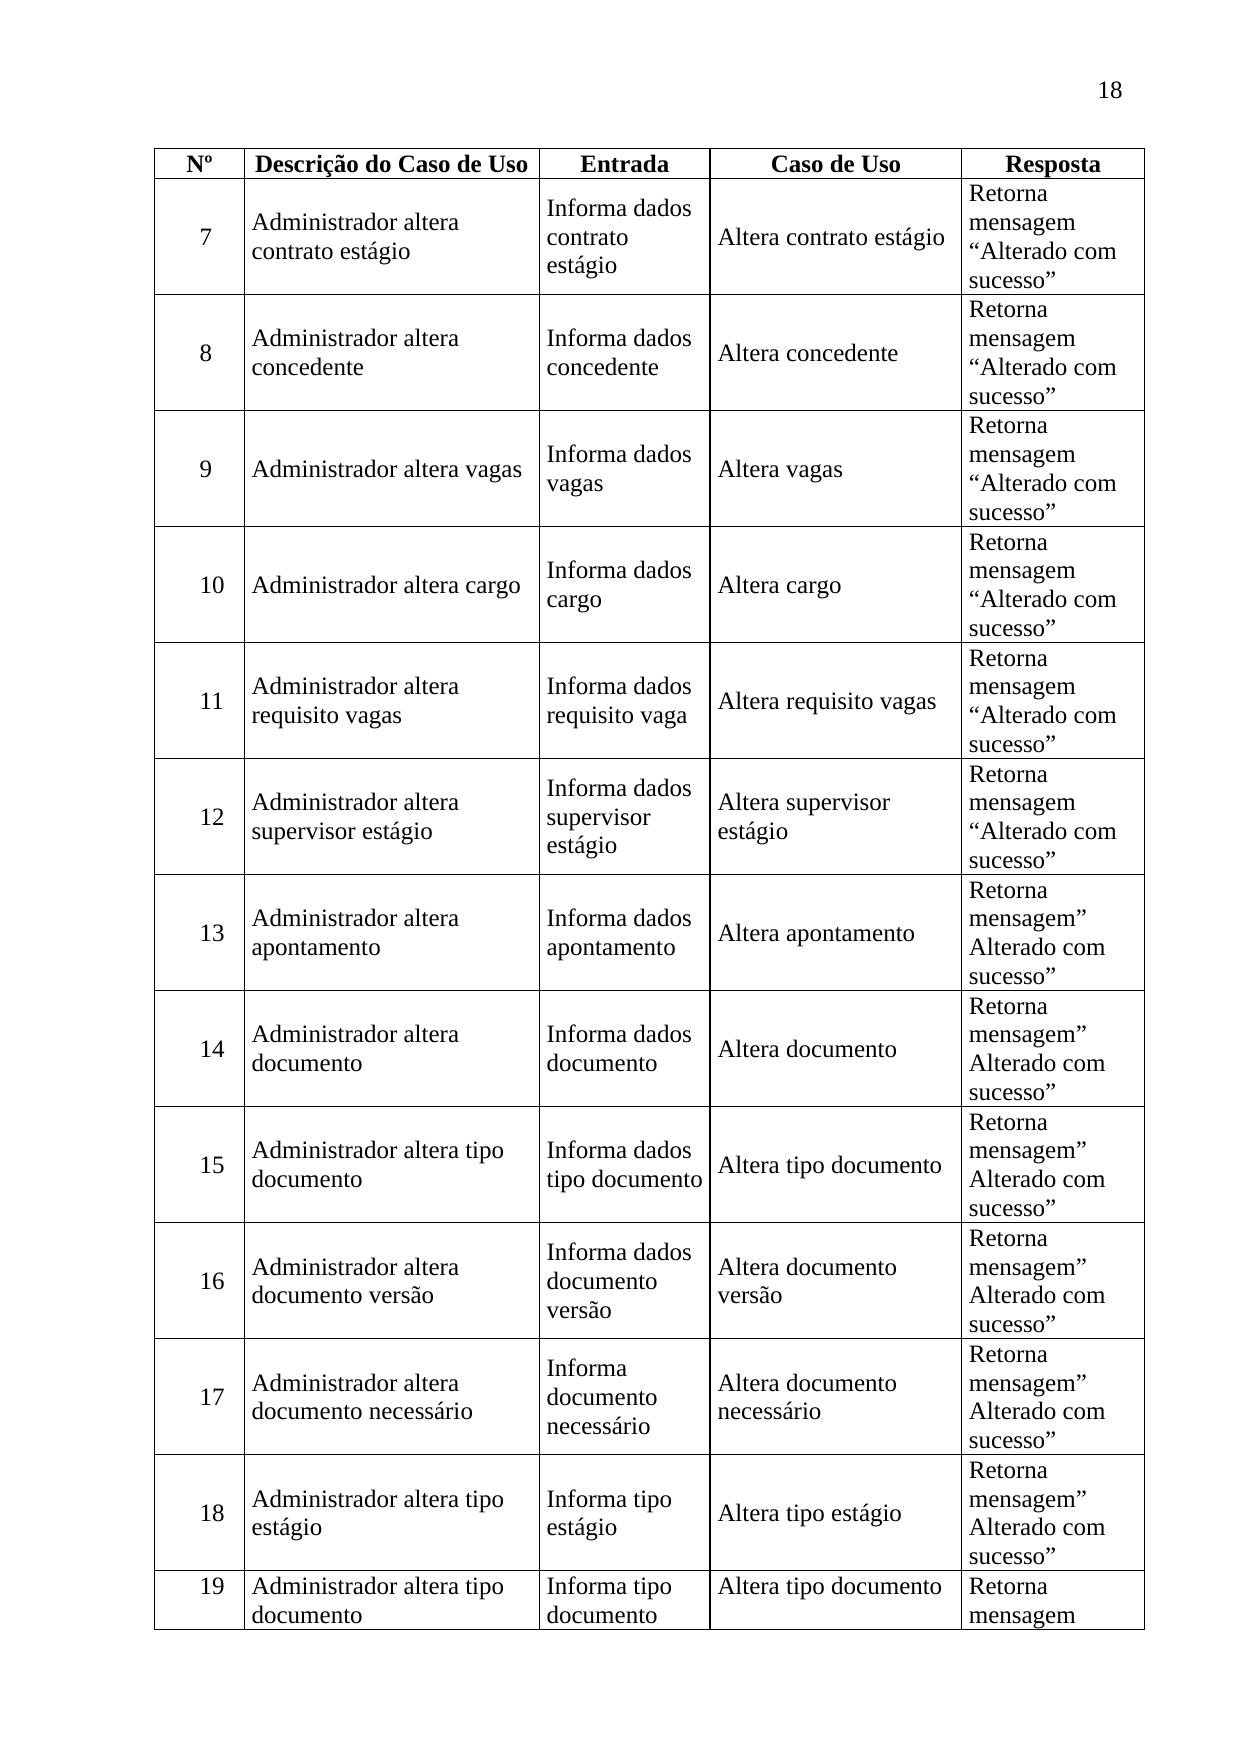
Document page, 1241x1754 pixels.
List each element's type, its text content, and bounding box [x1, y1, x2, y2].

table_cell Retorna mensagem “Alterado com sucesso” [962, 527, 1144, 642]
table_cell Altera documento necessário [711, 1339, 961, 1454]
table_cell Informa dados documento [540, 991, 709, 1106]
table_cell Administrador altera cargo [245, 527, 539, 642]
table_cell Altera tipo documento [711, 1107, 961, 1222]
table_cell [155, 759, 244, 874]
table_cell [155, 411, 244, 526]
table_cell Informa dados contrato estágio [540, 179, 709, 293]
table_cell Informa dados concedente [540, 295, 709, 409]
table_cell Altera apontamento [711, 875, 961, 990]
table_cell Informa dados apontamento [540, 875, 709, 990]
table_cell Retorna mensagem” Alterado com sucesso” [962, 991, 1144, 1106]
table_cell Altera contrato estágio [711, 179, 961, 293]
table_cell [155, 1455, 244, 1570]
table_cell Administrador altera tipo estágio [245, 1455, 539, 1570]
table_cell Administrador altera apontamento [245, 875, 539, 990]
table_header Caso de Uso [711, 149, 961, 177]
table_cell Retorna mensagem” Alterado com sucesso” [962, 1107, 1144, 1222]
table_cell [155, 1223, 244, 1338]
table_cell Altera requisito vagas [711, 643, 961, 758]
table_header Nº [155, 149, 244, 177]
table_cell Retorna mensagem” Alterado com sucesso” [962, 875, 1144, 990]
table_cell Informa documento necessário [540, 1339, 709, 1454]
table_cell Altera tipo estágio [711, 1455, 961, 1570]
table_cell Informa dados documento versão [540, 1223, 709, 1338]
table_cell Retorna mensagem “Alterado com sucesso” [962, 643, 1144, 758]
table_cell Retorna mensagem” Alterado com sucesso” [962, 1455, 1144, 1570]
table_cell Administrador altera supervisor estágio [245, 759, 539, 874]
table_cell [155, 991, 244, 1106]
table_cell Altera vagas [711, 411, 961, 526]
table_cell Retorna mensagem “Alterado com sucesso” [962, 759, 1144, 874]
table_cell [155, 295, 244, 409]
table_cell [155, 1571, 244, 1628]
table_cell Altera tipo documento [711, 1571, 961, 1628]
table_cell Administrador altera tipo documento [245, 1107, 539, 1222]
table_cell Informa dados supervisor estágio [540, 759, 709, 874]
table_cell Retorna mensagem “Alterado com sucesso” [962, 295, 1144, 409]
table_header Descrição do Caso de Uso [245, 149, 539, 177]
table_cell Informa dados cargo [540, 527, 709, 642]
table_cell Retorna mensagem “Alterado com sucesso” [962, 411, 1144, 526]
table_cell Administrador altera contrato estágio [245, 179, 539, 293]
table_cell Informa dados requisito vaga [540, 643, 709, 758]
table_cell Informa dados tipo documento [540, 1107, 709, 1222]
table_cell Retorna mensagem “Alterado com sucesso” [962, 179, 1144, 293]
table_cell Informa dados vagas [540, 411, 709, 526]
table_cell [155, 875, 244, 990]
table_cell Administrador altera concedente [245, 295, 539, 409]
table_cell [155, 1339, 244, 1454]
table_cell [155, 179, 244, 293]
table_cell Administrador altera documento necessário [245, 1339, 539, 1454]
table_cell Retorna mensagem” Alterado com sucesso” [962, 1339, 1144, 1454]
table_header Entrada [540, 149, 709, 177]
table_cell Altera concedente [711, 295, 961, 409]
table_cell Administrador altera tipo documento [245, 1571, 539, 1628]
table_cell [155, 1107, 244, 1222]
table_cell Administrador altera documento versão [245, 1223, 539, 1338]
table_cell [155, 643, 244, 758]
table_header Resposta [962, 149, 1144, 177]
table_cell Retorna mensagem” Alterado com sucesso” [962, 1223, 1144, 1338]
table_cell Informa tipo estágio [540, 1455, 709, 1570]
table_cell Informa tipo documento [540, 1571, 709, 1628]
table_cell Administrador altera vagas [245, 411, 539, 526]
table_cell Retorna mensagem “Alterado com sucesso” [962, 1571, 1144, 1628]
table_cell Altera cargo [711, 527, 961, 642]
table_cell Altera documento [711, 991, 961, 1106]
table_cell [155, 527, 244, 642]
table_cell Administrador altera documento [245, 991, 539, 1106]
table_cell Administrador altera requisito vagas [245, 643, 539, 758]
table_cell Altera supervisor estágio [711, 759, 961, 874]
table_cell Altera documento versão [711, 1223, 961, 1338]
